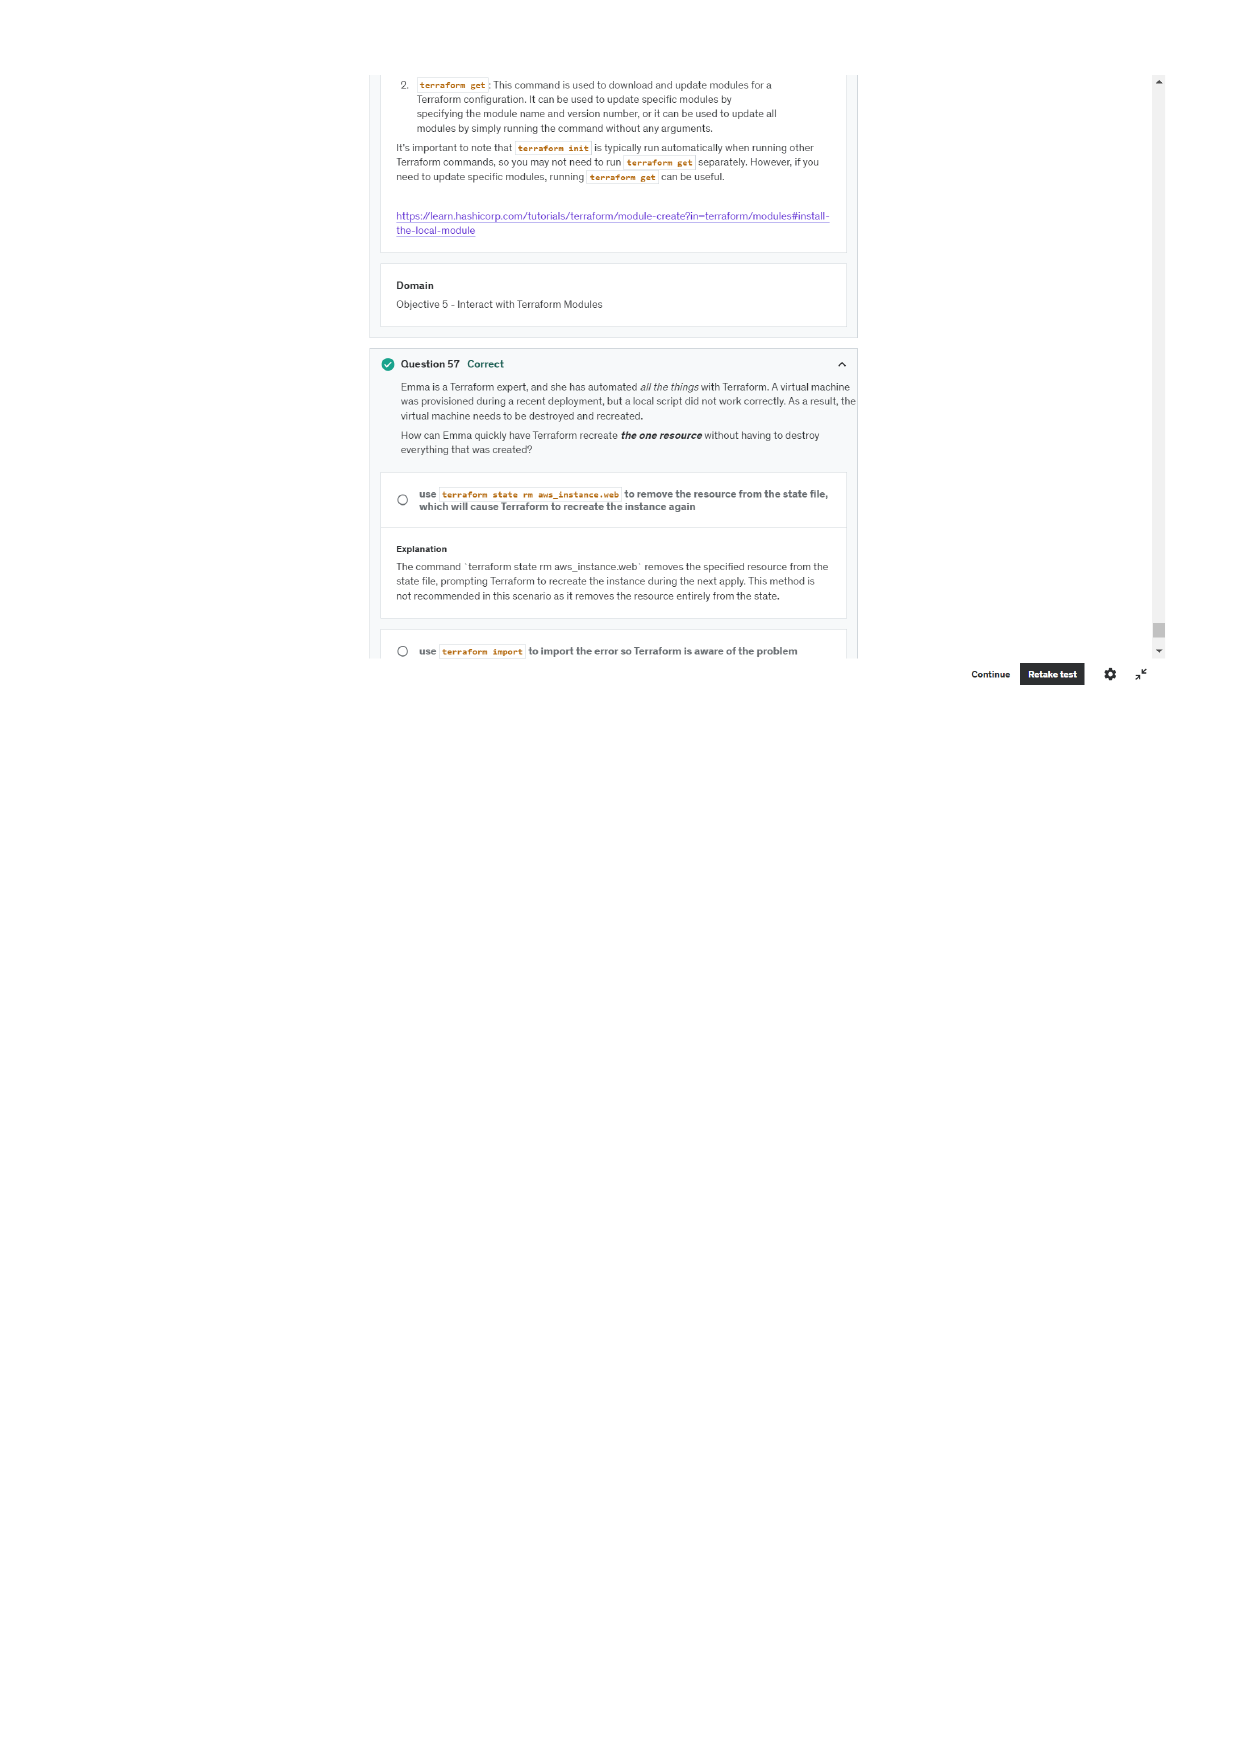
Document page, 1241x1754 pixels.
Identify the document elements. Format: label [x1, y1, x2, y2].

picture [75, 75, 1166, 689]
